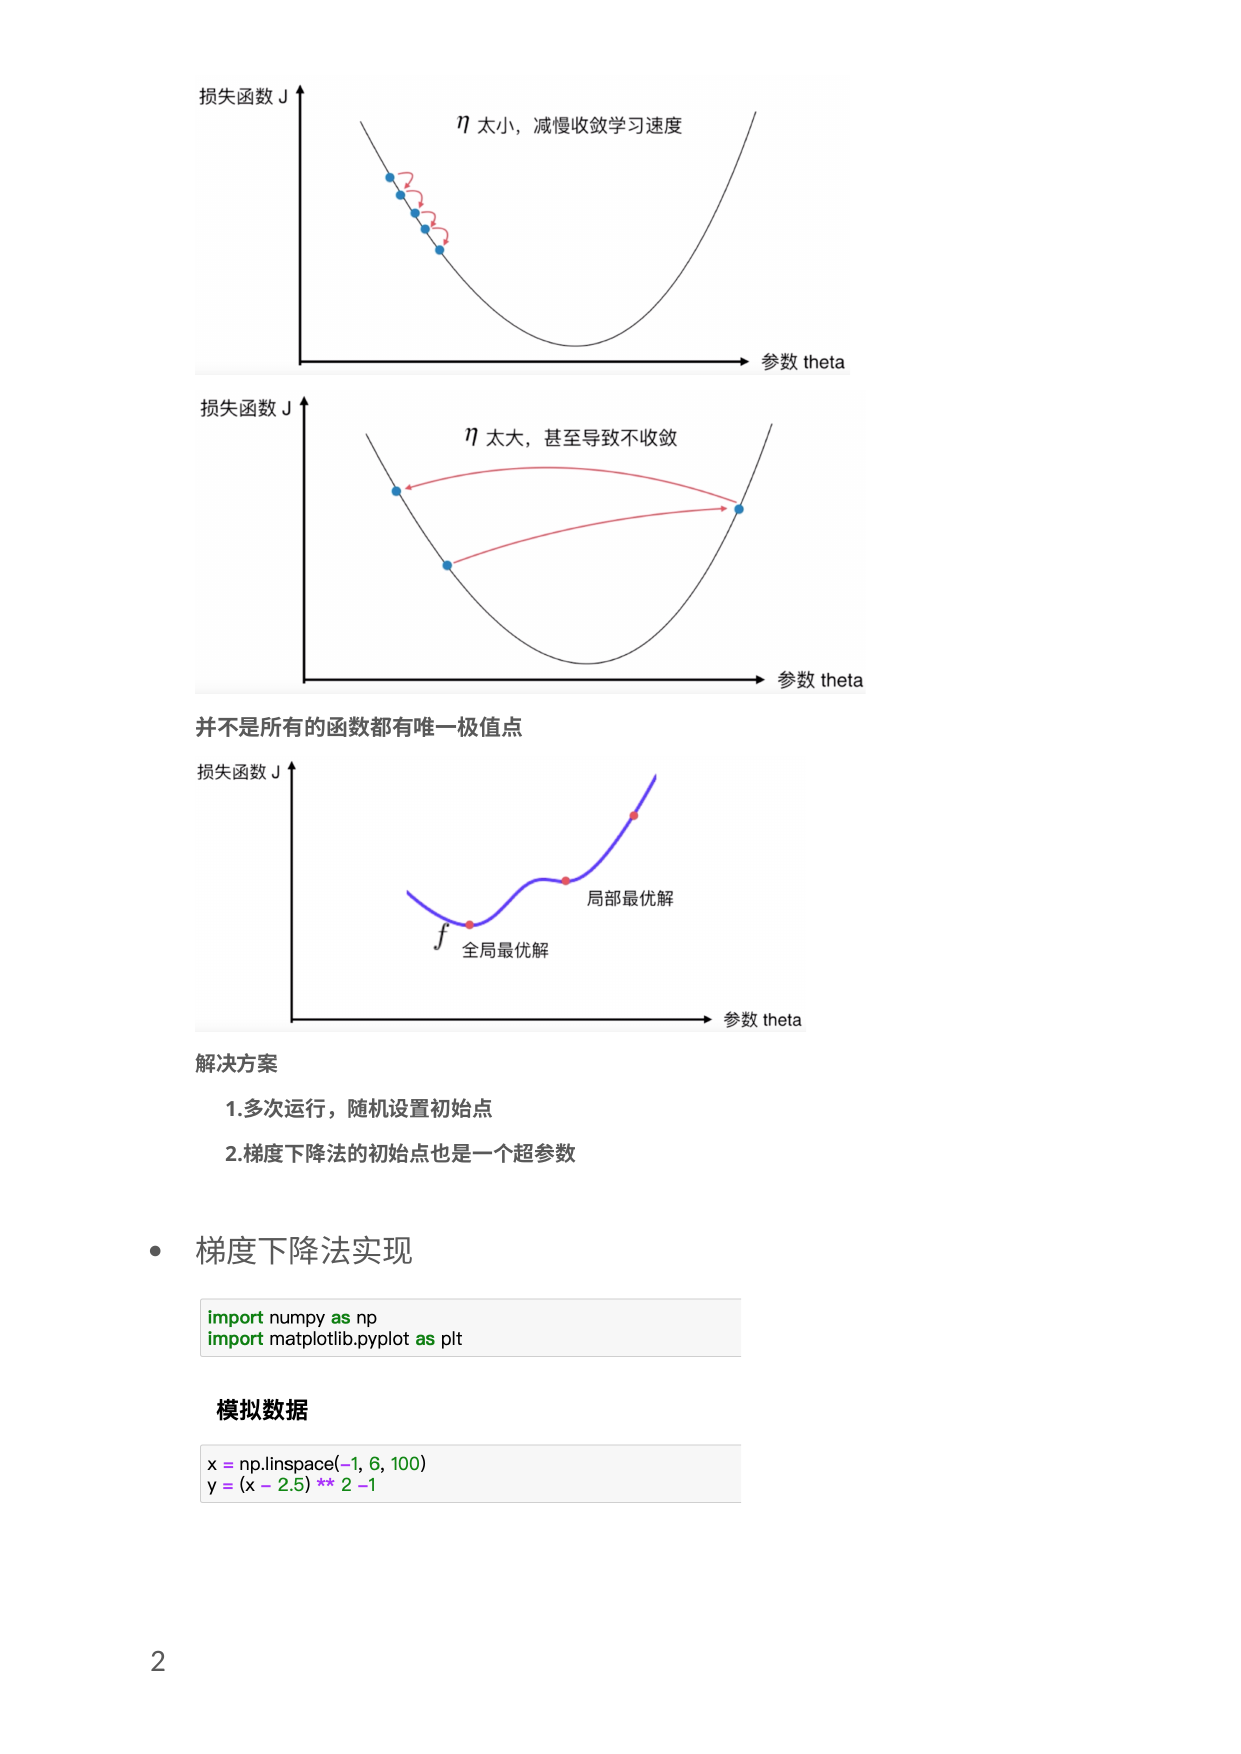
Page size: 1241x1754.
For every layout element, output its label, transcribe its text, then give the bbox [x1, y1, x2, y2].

picture [195, 756, 807, 1032]
list 梯度下降法实现 [150, 1226, 1090, 1271]
picture [195, 75, 851, 375]
list 2.梯度下降法的初始点也是一个超参数 [195, 1138, 1090, 1168]
picture [195, 390, 866, 694]
list 解决方案 [195, 1047, 1090, 1078]
list 1.多次运行，随机设置初始点 [195, 1092, 1090, 1123]
picture [195, 1287, 742, 1508]
list 并不是所有的函数都有唯一极值点 [195, 709, 1090, 741]
